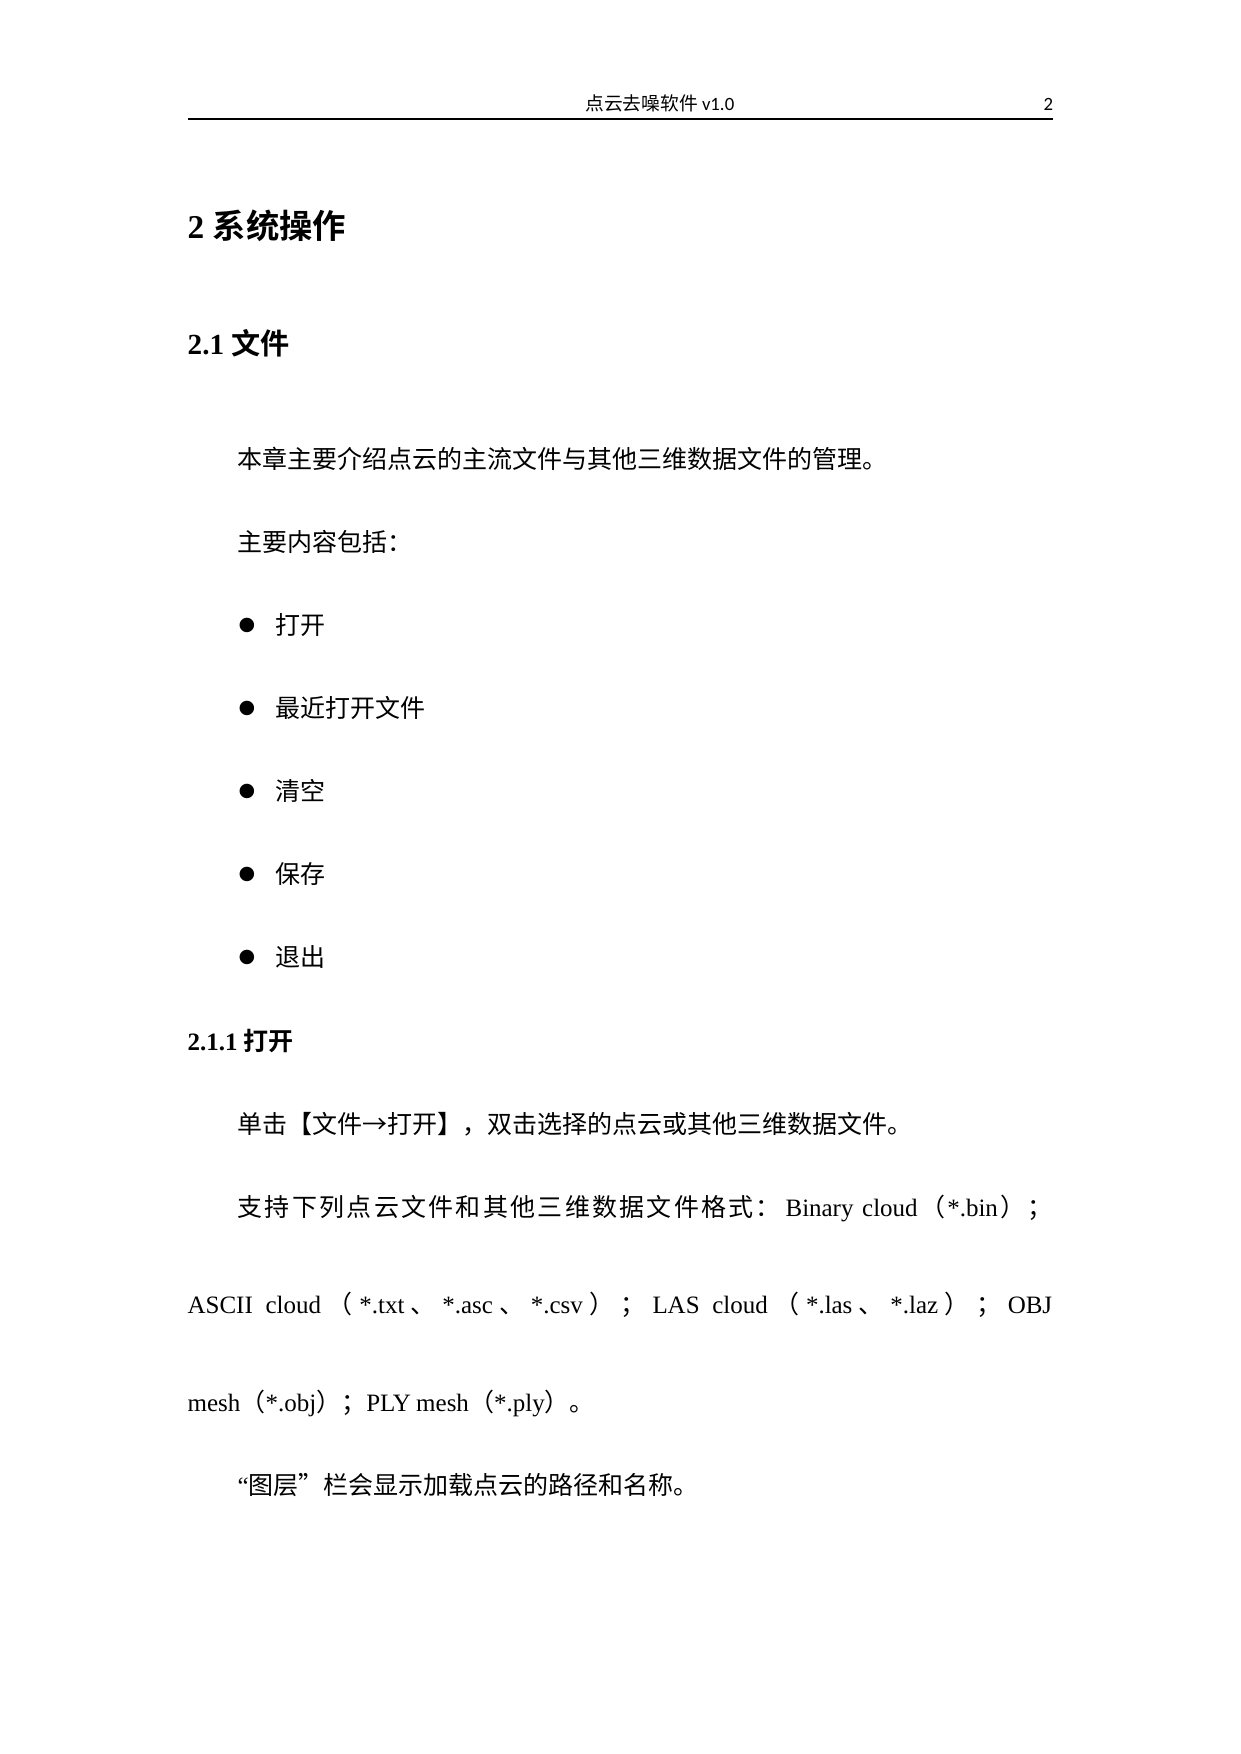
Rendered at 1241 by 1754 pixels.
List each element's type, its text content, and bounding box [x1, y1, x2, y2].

list 打开 [187, 591, 1053, 656]
text 主要内容包括： [187, 508, 1053, 573]
text “图层”栏会显示加载点云的路径和名称。 [187, 1451, 1053, 1516]
text 2 系统操作 [187, 191, 1053, 256]
text 2.1.1 打开 [187, 1007, 1053, 1072]
text 2.1 文件 [187, 309, 1053, 374]
list 保存 [187, 840, 1053, 905]
list 退出 [187, 923, 1053, 988]
text 支持下列点云文件和其他三维数据文件格式：Binary cloud（*.bin）；ASCII cloud（*.txt、*.asc、*.csv）；LAS cloud（*.las、*.laz）；OBJ mesh（*.obj）；PLY mesh（*.ply）。 [187, 1173, 1053, 1433]
text 单击【文件→打开】，双击选择的点云或其他三维数据文件。 [187, 1090, 1053, 1155]
text 本章主要介绍点云的主流文件与其他三维数据文件的管理。 [187, 425, 1053, 490]
list 清空 [187, 757, 1053, 822]
list 最近打开文件 [187, 674, 1053, 739]
